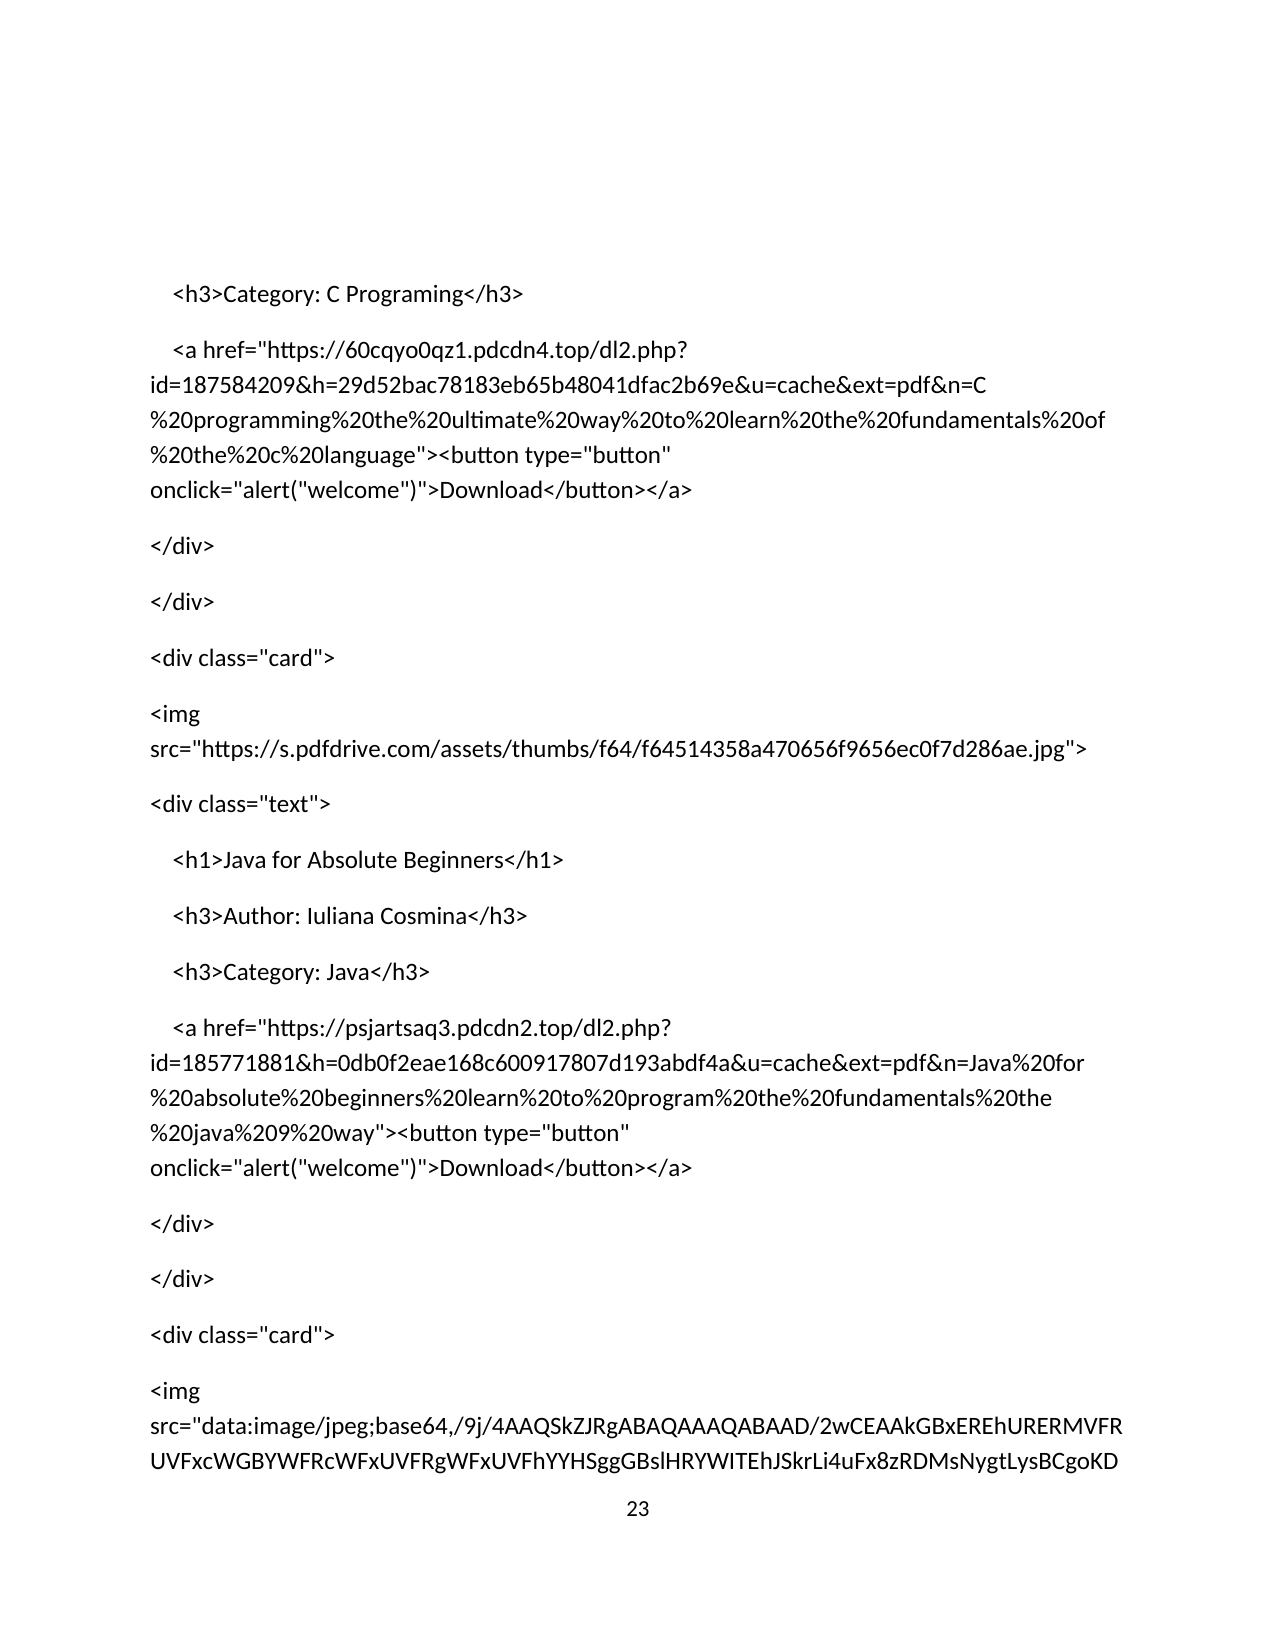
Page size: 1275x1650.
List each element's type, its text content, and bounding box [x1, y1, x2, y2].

text </div> [150, 530, 1125, 561]
text <div class="card"> [150, 642, 1125, 672]
text <h3>Category: Java</h3> [150, 956, 1125, 987]
text <div class="card"> [150, 1319, 1125, 1350]
text <a href="https://60cqyo0qz1.pdcdn4.top/dl2.php?id=187584209&h=29d52bac78183eb65b48041dfac2b69e&u=cache&ext=pdf&n=C%20programming%20the%20ultimate%20way%20to%20learn%20the%20fundamentals%20of%20the%20c%20language"><button type="button" onclick="alert("welcome")">Download</button></a> [150, 334, 1125, 505]
text <div class="text"> [150, 788, 1125, 819]
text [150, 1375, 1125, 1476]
text <img src="https://s.pdfdrive.com/assets/thumbs/f64/f64514358a470656f9656ec0f7d286ae.jpg"> [150, 698, 1125, 763]
text <a href="https://psjartsaq3.pdcdn2.top/dl2.php?id=185771881&h=0db0f2eae168c600917807d193abdf4a&u=cache&ext=pdf&n=Java%20for%20absolute%20beginners%20learn%20to%20program%20the%20fundamentals%20the%20java%209%20way"><button type="button" onclick="alert("welcome")">Download</button></a> [150, 1012, 1125, 1182]
text </div> [150, 586, 1125, 617]
text </div> [150, 1263, 1125, 1294]
text <h1>Java for Absolute Beginners</h1> [150, 844, 1125, 875]
text <h3>Category: C Programing</h3> [150, 278, 1125, 309]
text <h3>Author: Iuliana Cosmina</h3> [150, 900, 1125, 931]
text </div> [150, 1208, 1125, 1238]
